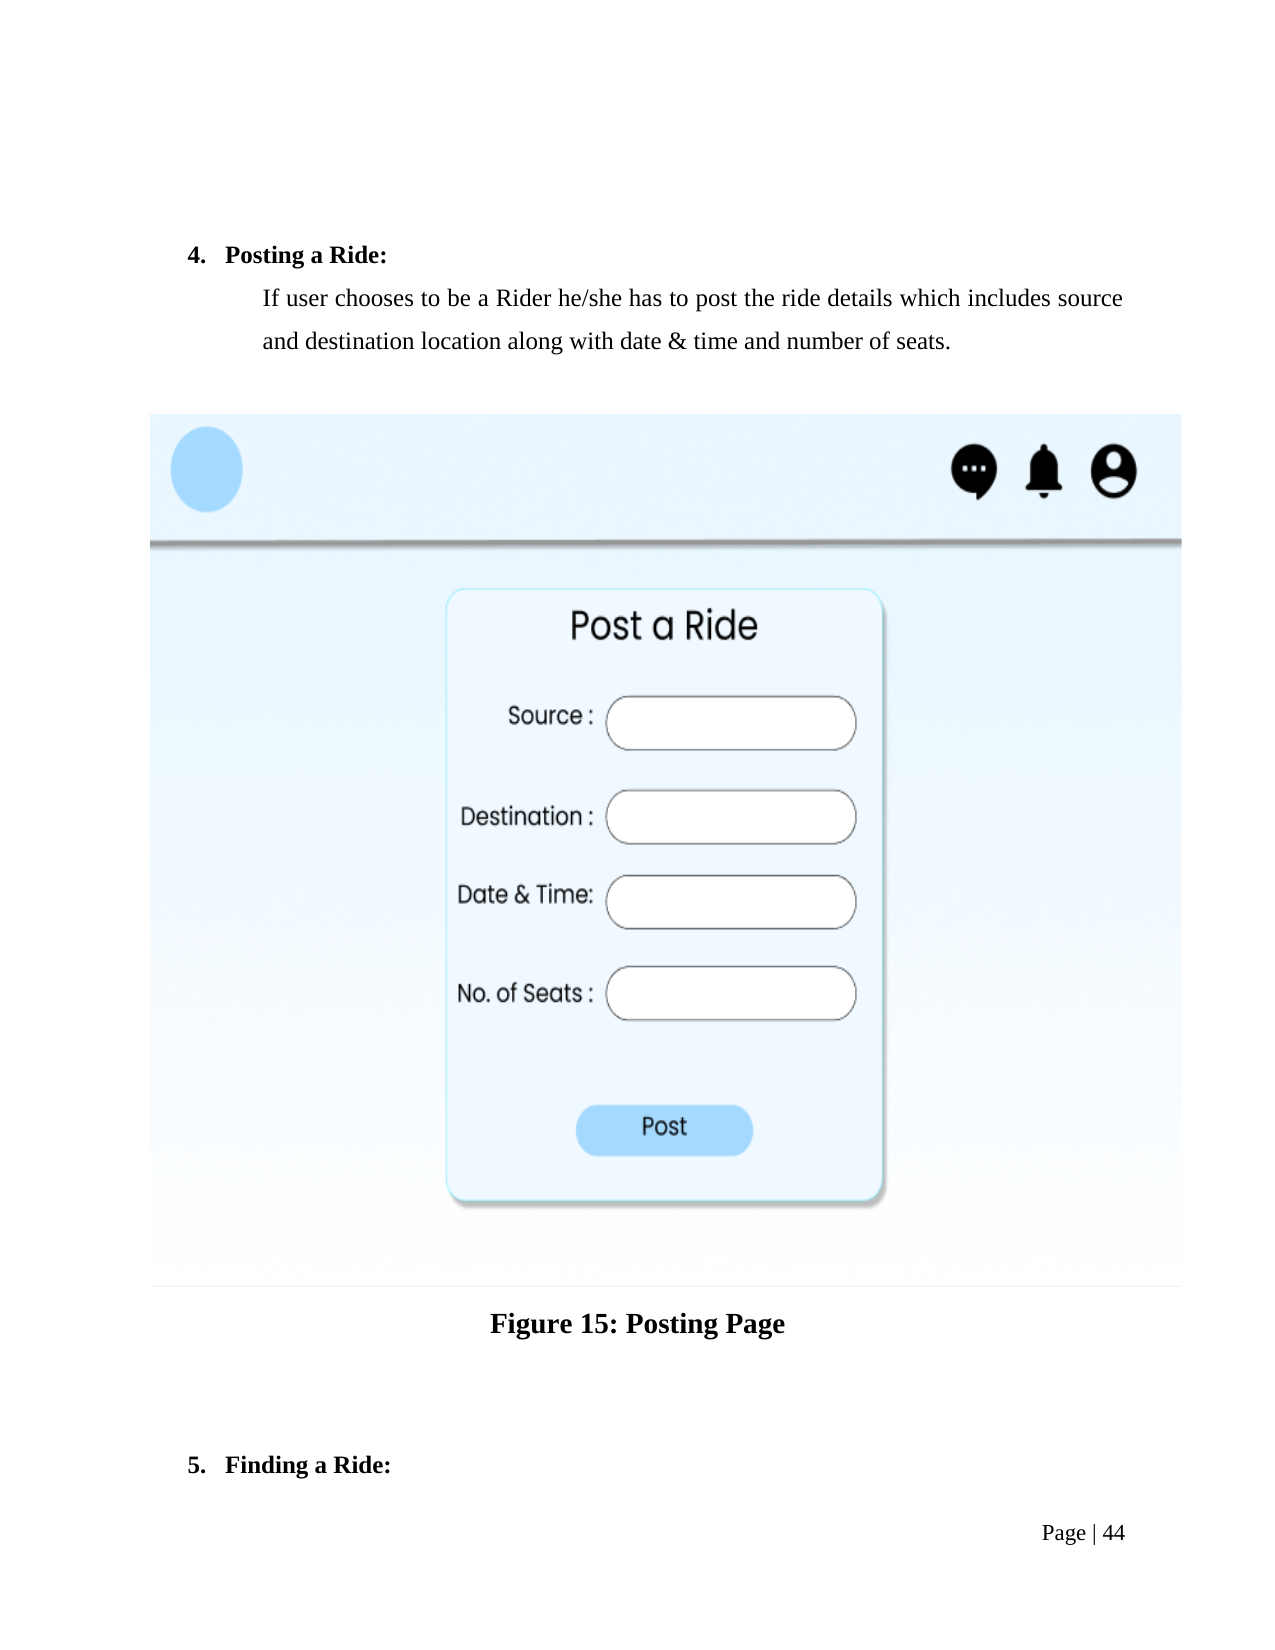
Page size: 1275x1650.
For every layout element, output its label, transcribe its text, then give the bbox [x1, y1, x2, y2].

text If user chooses to be a Rider he/she has to post the ride details which includes source and destination location along with date & time and number of seats. [262, 283, 1125, 355]
list Finding a Ride: [187, 1450, 1125, 1479]
list Posting a Ride: [187, 240, 1125, 269]
picture [150, 414, 1182, 1287]
